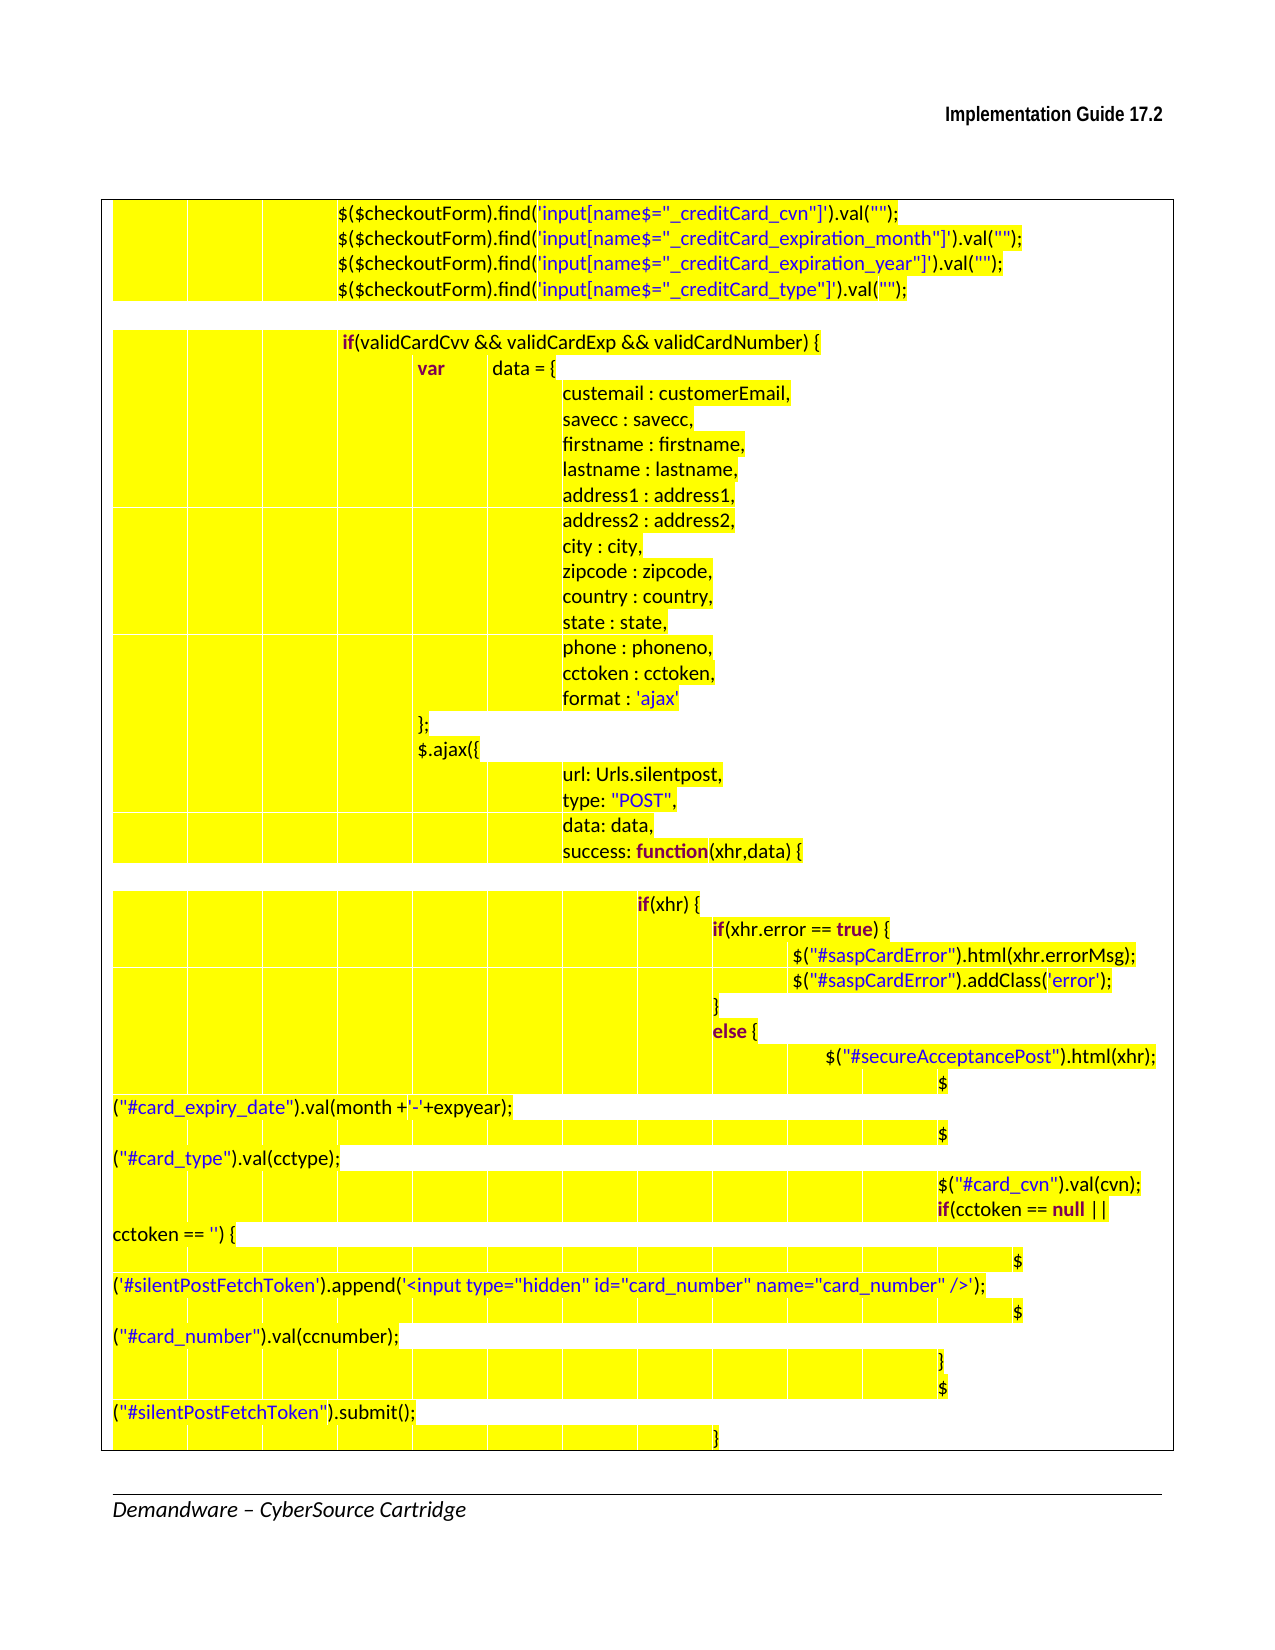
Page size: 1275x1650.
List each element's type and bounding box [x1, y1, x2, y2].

table_header [102, 200, 1173, 1450]
